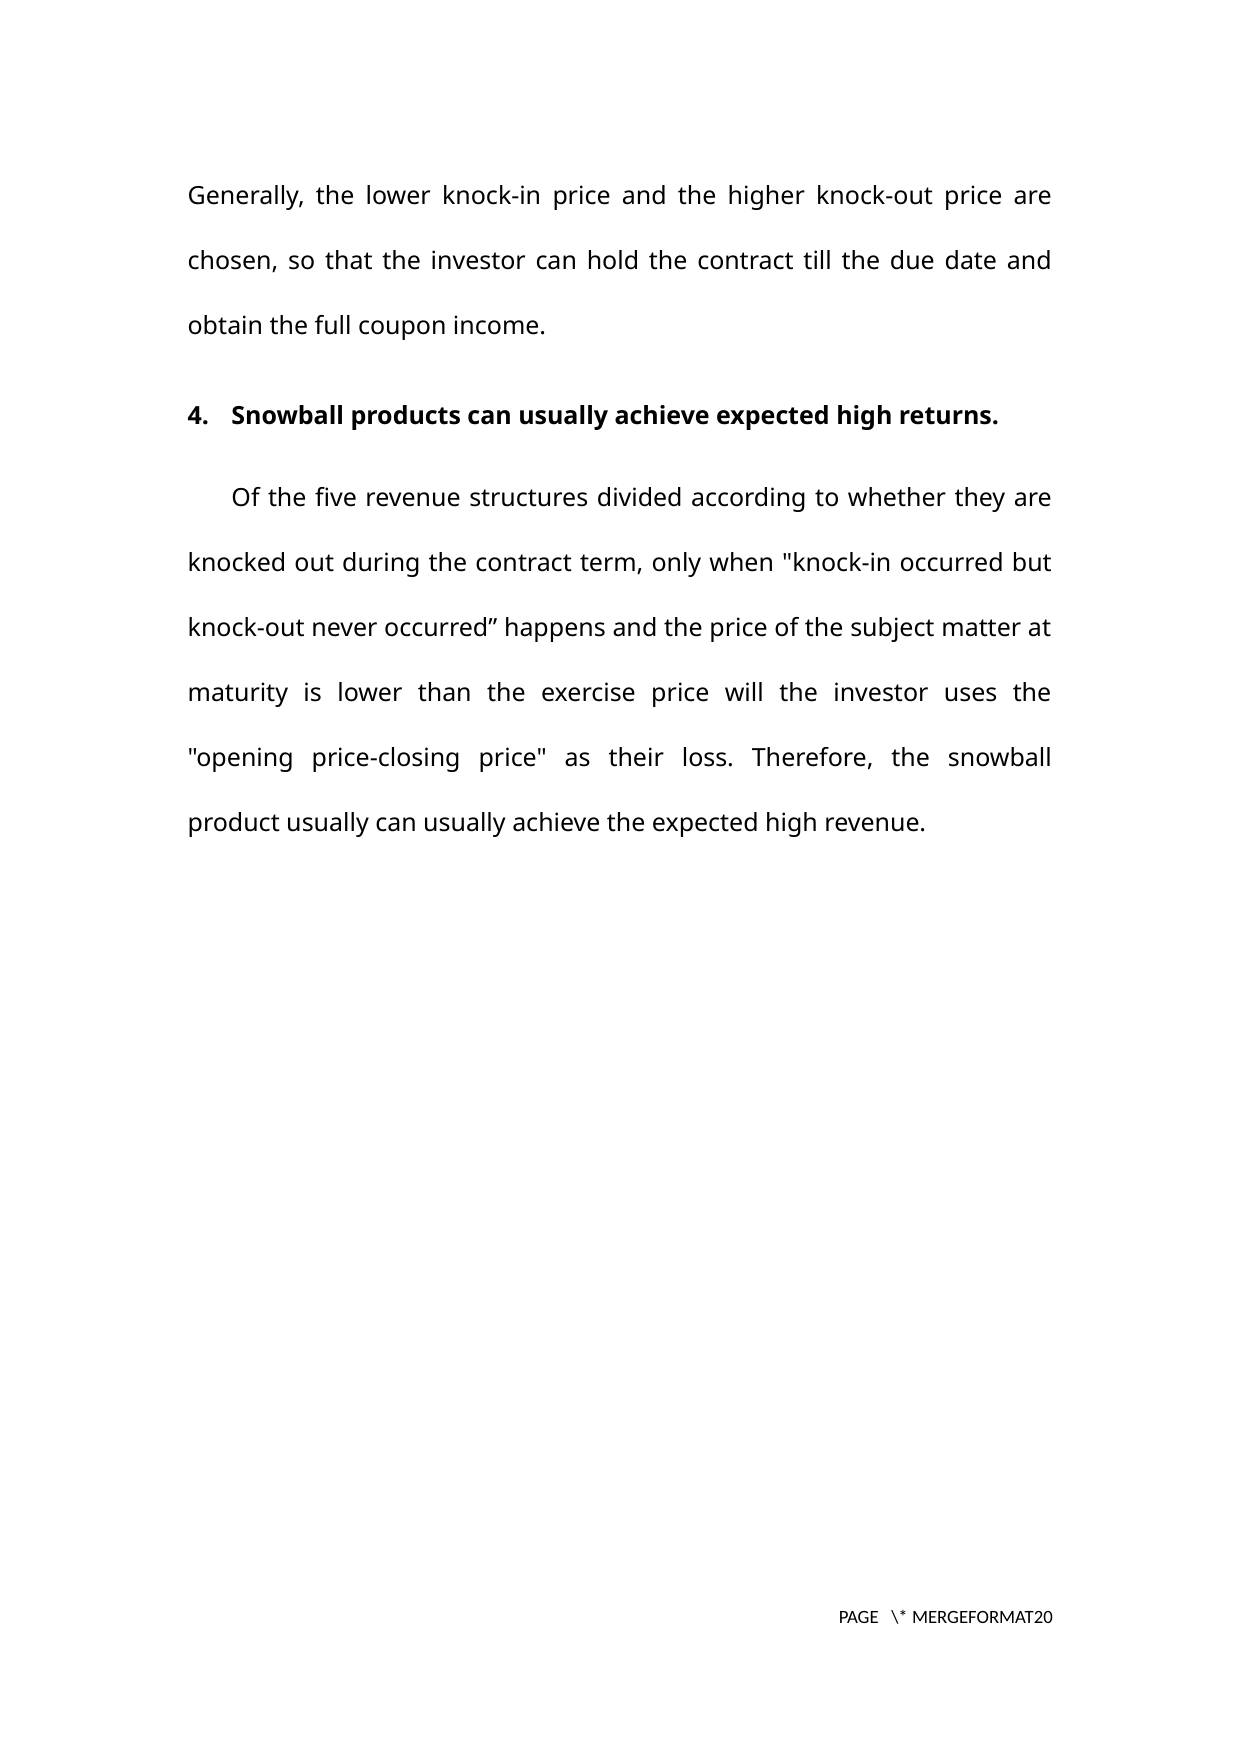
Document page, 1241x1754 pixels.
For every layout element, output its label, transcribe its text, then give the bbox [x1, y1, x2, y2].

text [187, 162, 1053, 357]
subtitle Snowball products can usually achieve expected high returns. [187, 382, 1053, 447]
text Of the five revenue structures divided according to whether they are knocked out during the contract term, only when "knock-in occurred but knock-out never occurred” happens and the price of the subject matter at maturity is lower than the exercise price will the investor uses the "opening price-closing price" as their loss. Therefore, the snowball product usually can usually achieve the expected high revenue. [187, 464, 1053, 854]
